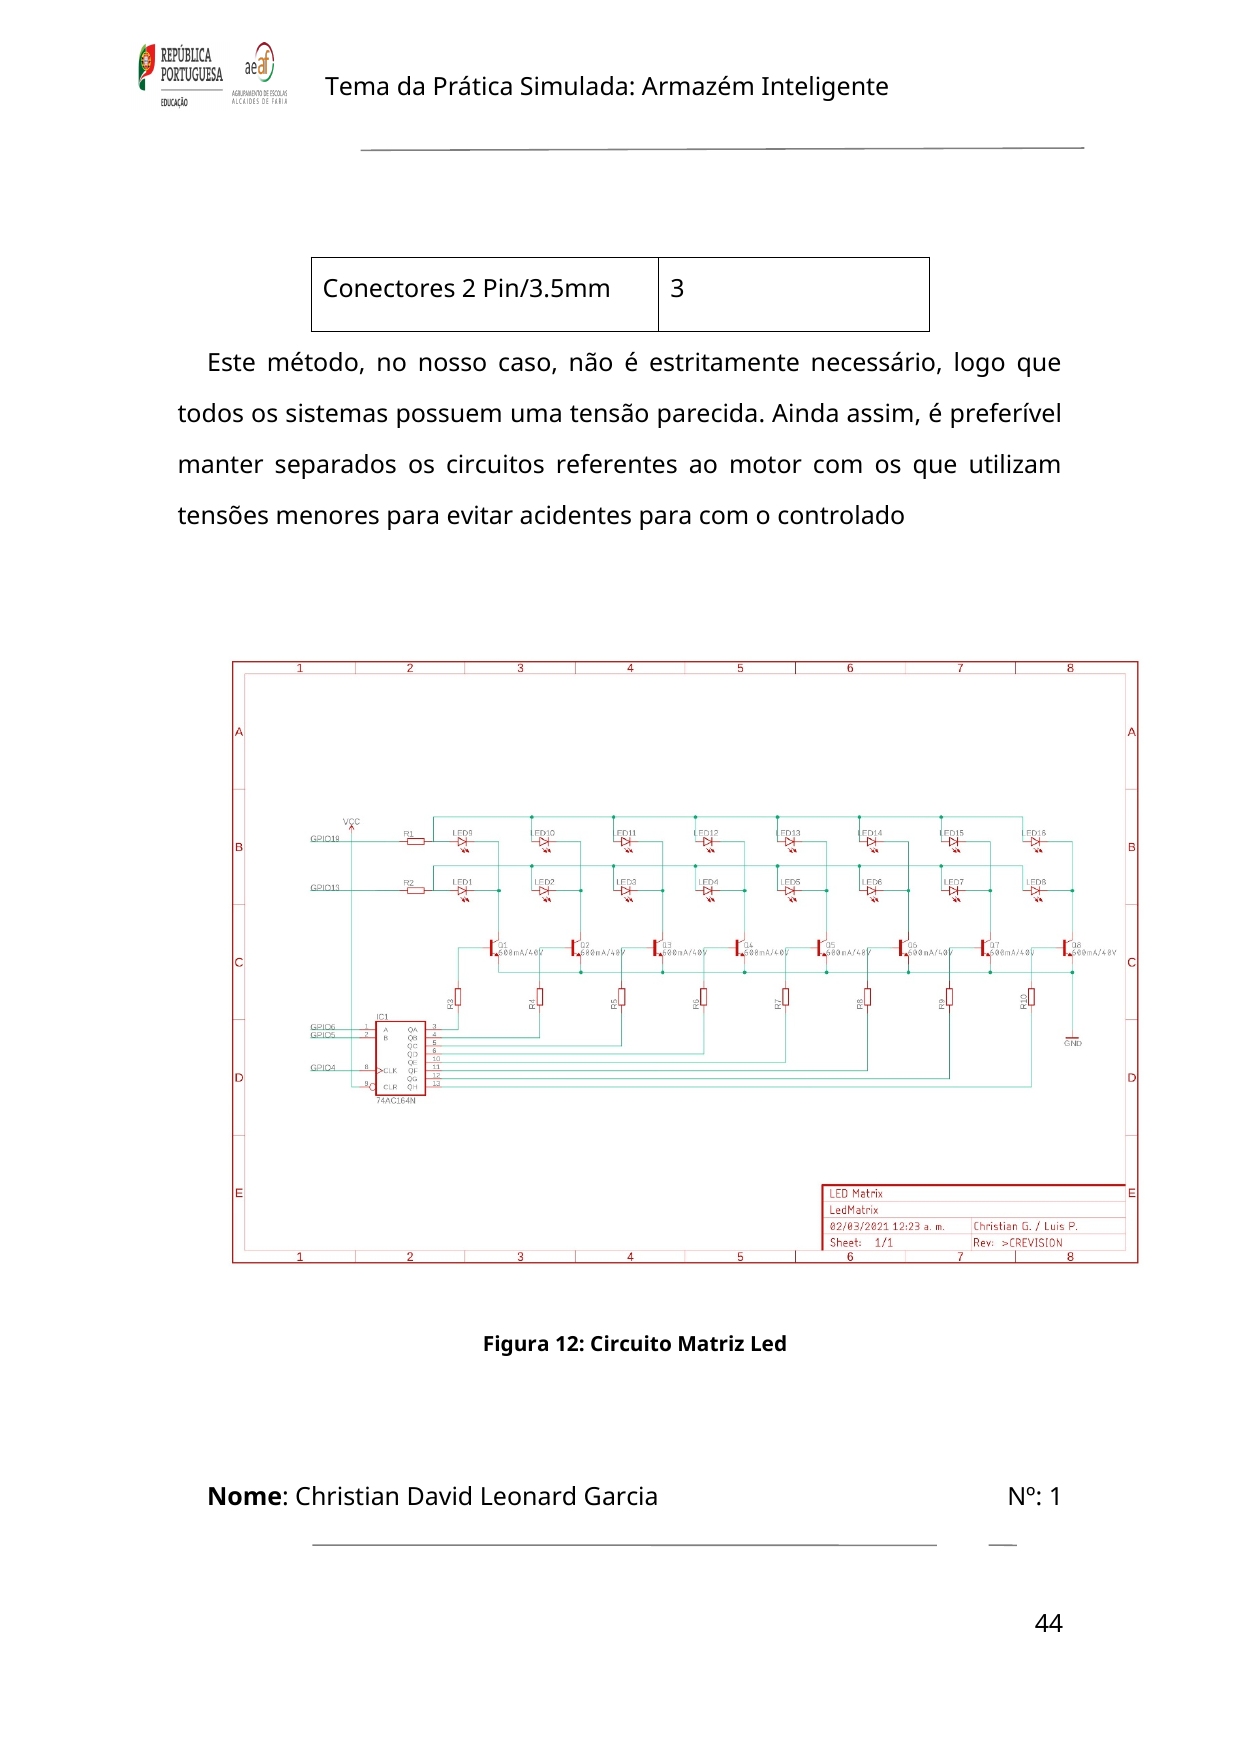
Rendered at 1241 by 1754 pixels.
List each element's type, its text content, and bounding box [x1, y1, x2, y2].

picture [232, 42, 287, 104]
text Figura 12: Circuito Matriz Led [177, 1329, 1063, 1358]
text Este método, no nosso caso, não é estritamente necessário, logo que todos os sistemas possuem uma tensão parecida. Ainda assim, é preferível manter separados os circuitos referentes ao motor com os que utilizam tensões menores para evitar acidentes para com o controlado [177, 344, 1063, 532]
table_cell Conectores 2 Pin/3.5mm [312, 258, 658, 331]
table_cell 3 [659, 258, 929, 331]
picture [206, 624, 1164, 1300]
picture [130, 42, 231, 111]
